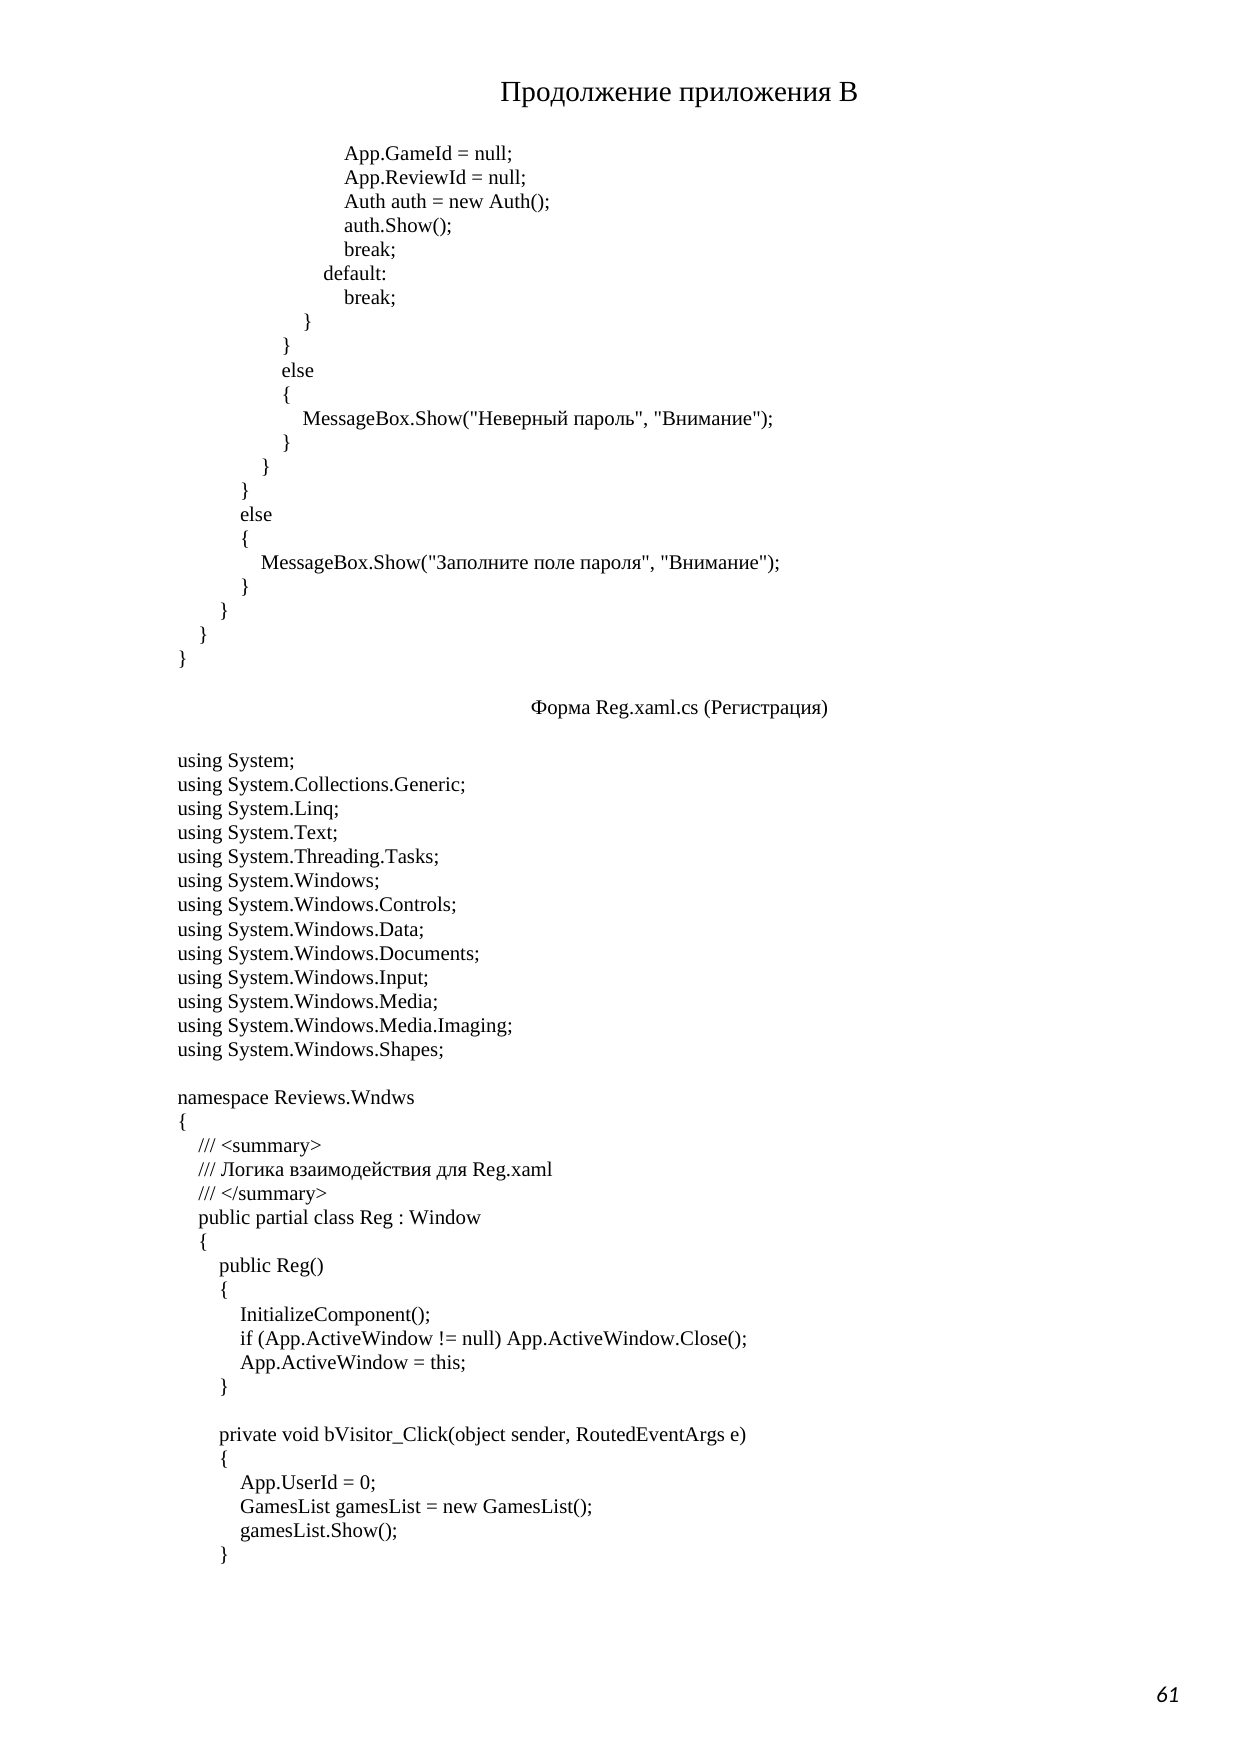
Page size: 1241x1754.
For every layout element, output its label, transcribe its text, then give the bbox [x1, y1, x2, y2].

text using System; [177, 748, 1181, 772]
text public Reg() [177, 1253, 1181, 1277]
text App.ReviewId = null; [177, 165, 1181, 189]
text using System.Windows.Input; [177, 964, 1181, 989]
text auth.Show(); [177, 213, 1181, 237]
text MessageBox.Show("Неверный пароль", "Внимание"); [177, 406, 1181, 430]
text using System.Windows.Shapes; [177, 1037, 1181, 1061]
text } [177, 478, 1181, 502]
text App.UserId = 0; [177, 1470, 1181, 1494]
text using System.Windows; [177, 868, 1181, 892]
text /// </summary> [177, 1181, 1181, 1205]
text { [177, 526, 1181, 550]
text { [177, 382, 1181, 406]
text public partial class Reg : Window [177, 1205, 1181, 1229]
text } [177, 333, 1181, 357]
text else [177, 502, 1181, 526]
text } [177, 1374, 1181, 1398]
text gamesList.Show(); [177, 1518, 1181, 1542]
text else [177, 357, 1181, 382]
text Форма Reg.xaml.cs (Регистрация) [177, 695, 1181, 719]
text if (App.ActiveWindow != null) App.ActiveWindow.Close(); [177, 1326, 1181, 1349]
text break; [177, 285, 1181, 309]
text private void bVisitor_Click(object sender, RoutedEventArgs e) [177, 1422, 1181, 1446]
text App.GameId = null; [177, 141, 1181, 165]
text } [177, 309, 1181, 333]
text { [177, 1109, 1181, 1133]
text using System.Windows.Controls; [177, 892, 1181, 916]
text } [177, 574, 1181, 598]
text InitializeComponent(); [177, 1301, 1181, 1326]
text GamesList gamesList = new GamesList(); [177, 1494, 1181, 1518]
text using System.Windows.Media.Imaging; [177, 1013, 1181, 1037]
text using System.Text; [177, 820, 1181, 844]
text default: [177, 261, 1181, 285]
text } [177, 646, 1181, 670]
text } [177, 454, 1181, 478]
text using System.Collections.Generic; [177, 772, 1181, 796]
text namespace Reviews.Wndws [177, 1085, 1181, 1109]
text Auth auth = new Auth(); [177, 189, 1181, 213]
text break; [177, 237, 1181, 261]
text } [177, 430, 1181, 454]
text using System.Windows.Data; [177, 916, 1181, 941]
text using System.Linq; [177, 796, 1181, 820]
text using System.Threading.Tasks; [177, 844, 1181, 868]
text } [177, 598, 1181, 622]
text { [177, 1446, 1181, 1470]
text using System.Windows.Media; [177, 989, 1181, 1013]
text App.ActiveWindow = this; [177, 1349, 1181, 1374]
text } [177, 622, 1181, 646]
text using System.Windows.Documents; [177, 941, 1181, 964]
text /// <summary> [177, 1133, 1181, 1157]
text { [177, 1277, 1181, 1301]
text /// Логика взаимодействия для Reg.xaml [177, 1157, 1181, 1181]
text } [177, 1542, 1181, 1566]
text { [177, 1229, 1181, 1253]
text MessageBox.Show("Заполните поле пароля", "Внимание"); [177, 550, 1181, 574]
